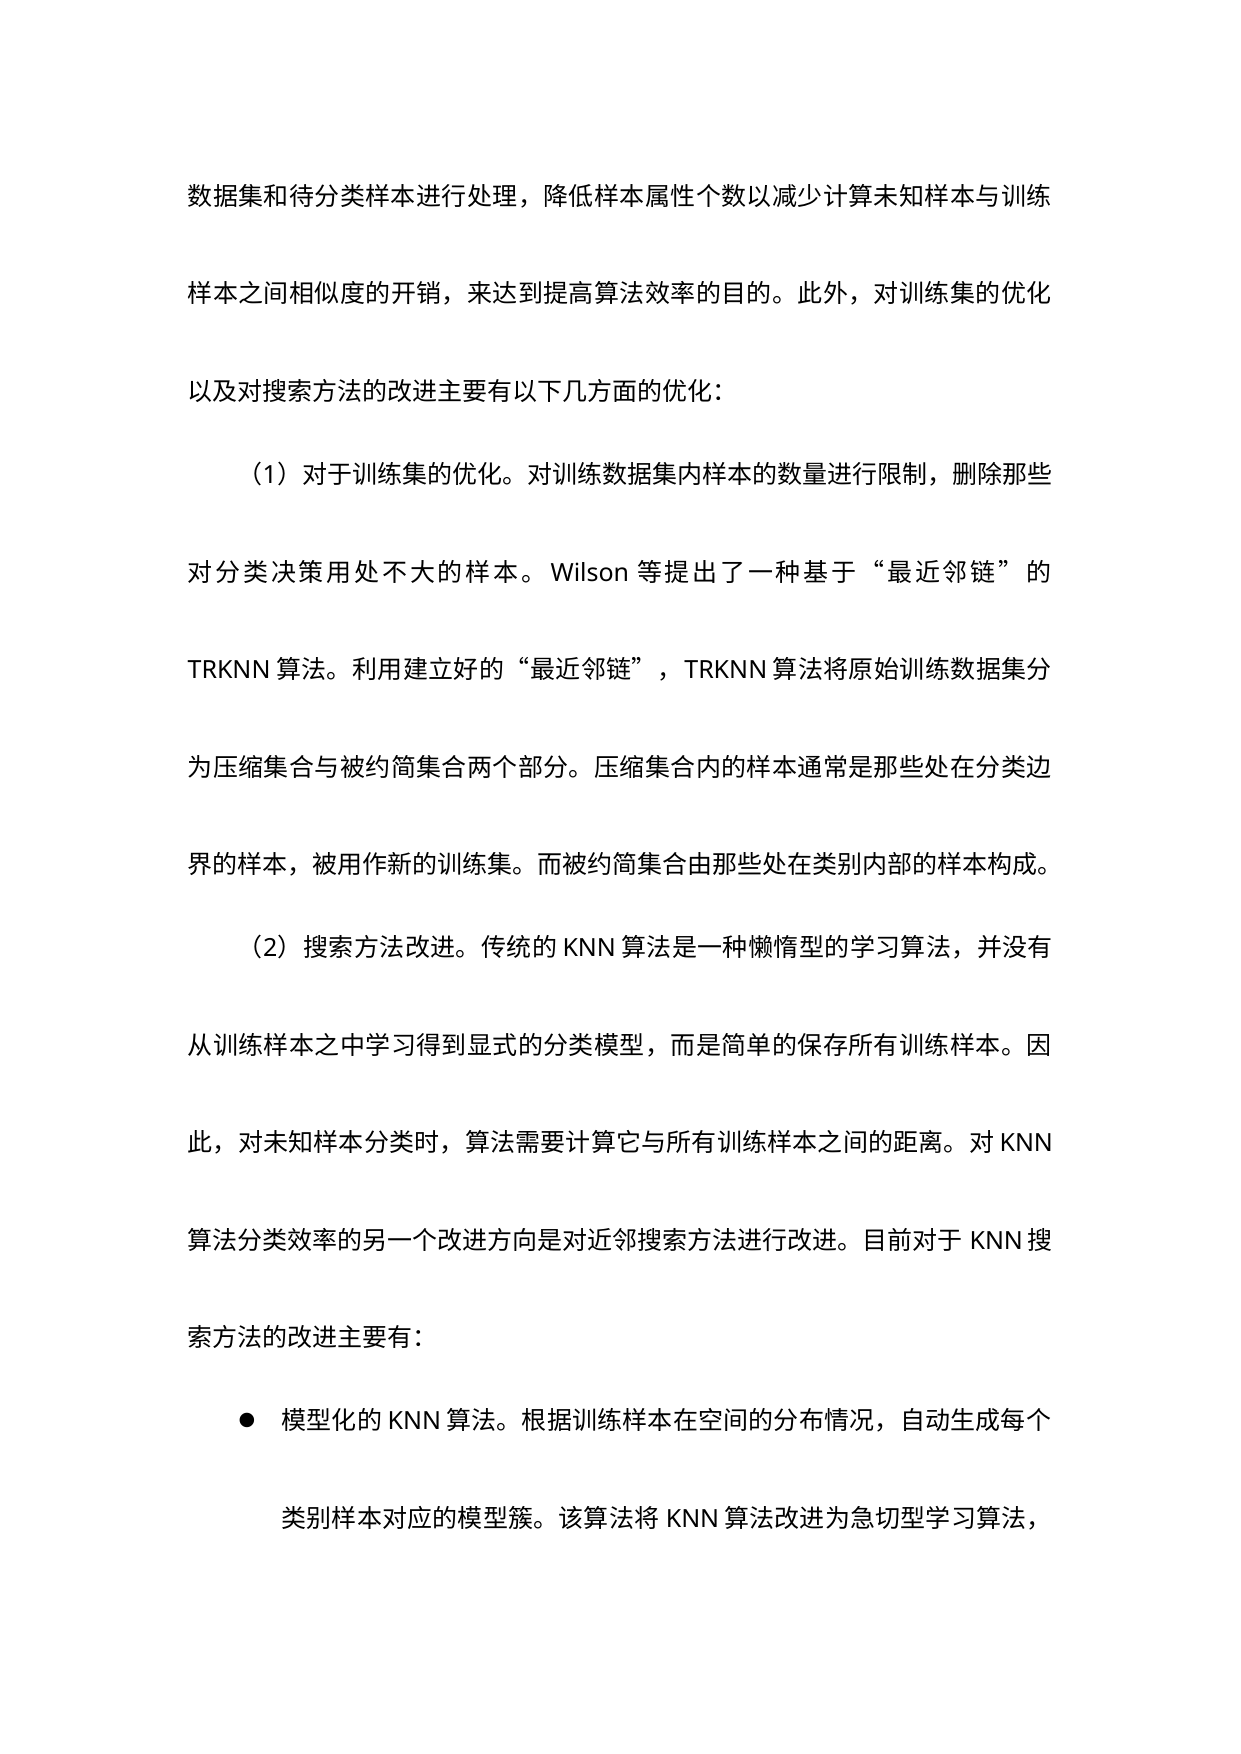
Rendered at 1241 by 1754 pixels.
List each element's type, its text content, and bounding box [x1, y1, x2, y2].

text （1）对于训练集的优化。对训练数据集内样本的数量进行限制，删除那些对分类决策用处不大的样本。Wilson等提出了一种基于“最近邻链”的TRKNN算法。利用建立好的“最近邻链”，TRKNN算法将原始训练数据集分为压缩集合与被约简集合两个部分。压缩集合内的样本通常是那些处在分类边界的样本，被用作新的训练集。而被约简集合由那些处在类别内部的样本构成。 [187, 440, 1053, 895]
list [237, 1386, 1053, 1549]
text （2）搜索方法改进。传统的KNN算法是一种懒惰型的学习算法，并没有从训练样本之中学习得到显式的分类模型，而是简单的保存所有训练样本。因此，对未知样本分类时，算法需要计算它与所有训练样本之间的距离。对KNN算法分类效率的另一个改进方向是对近邻搜索方法进行改进。目前对于KNN搜索方法的改进主要有： [187, 913, 1053, 1368]
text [187, 162, 1053, 422]
